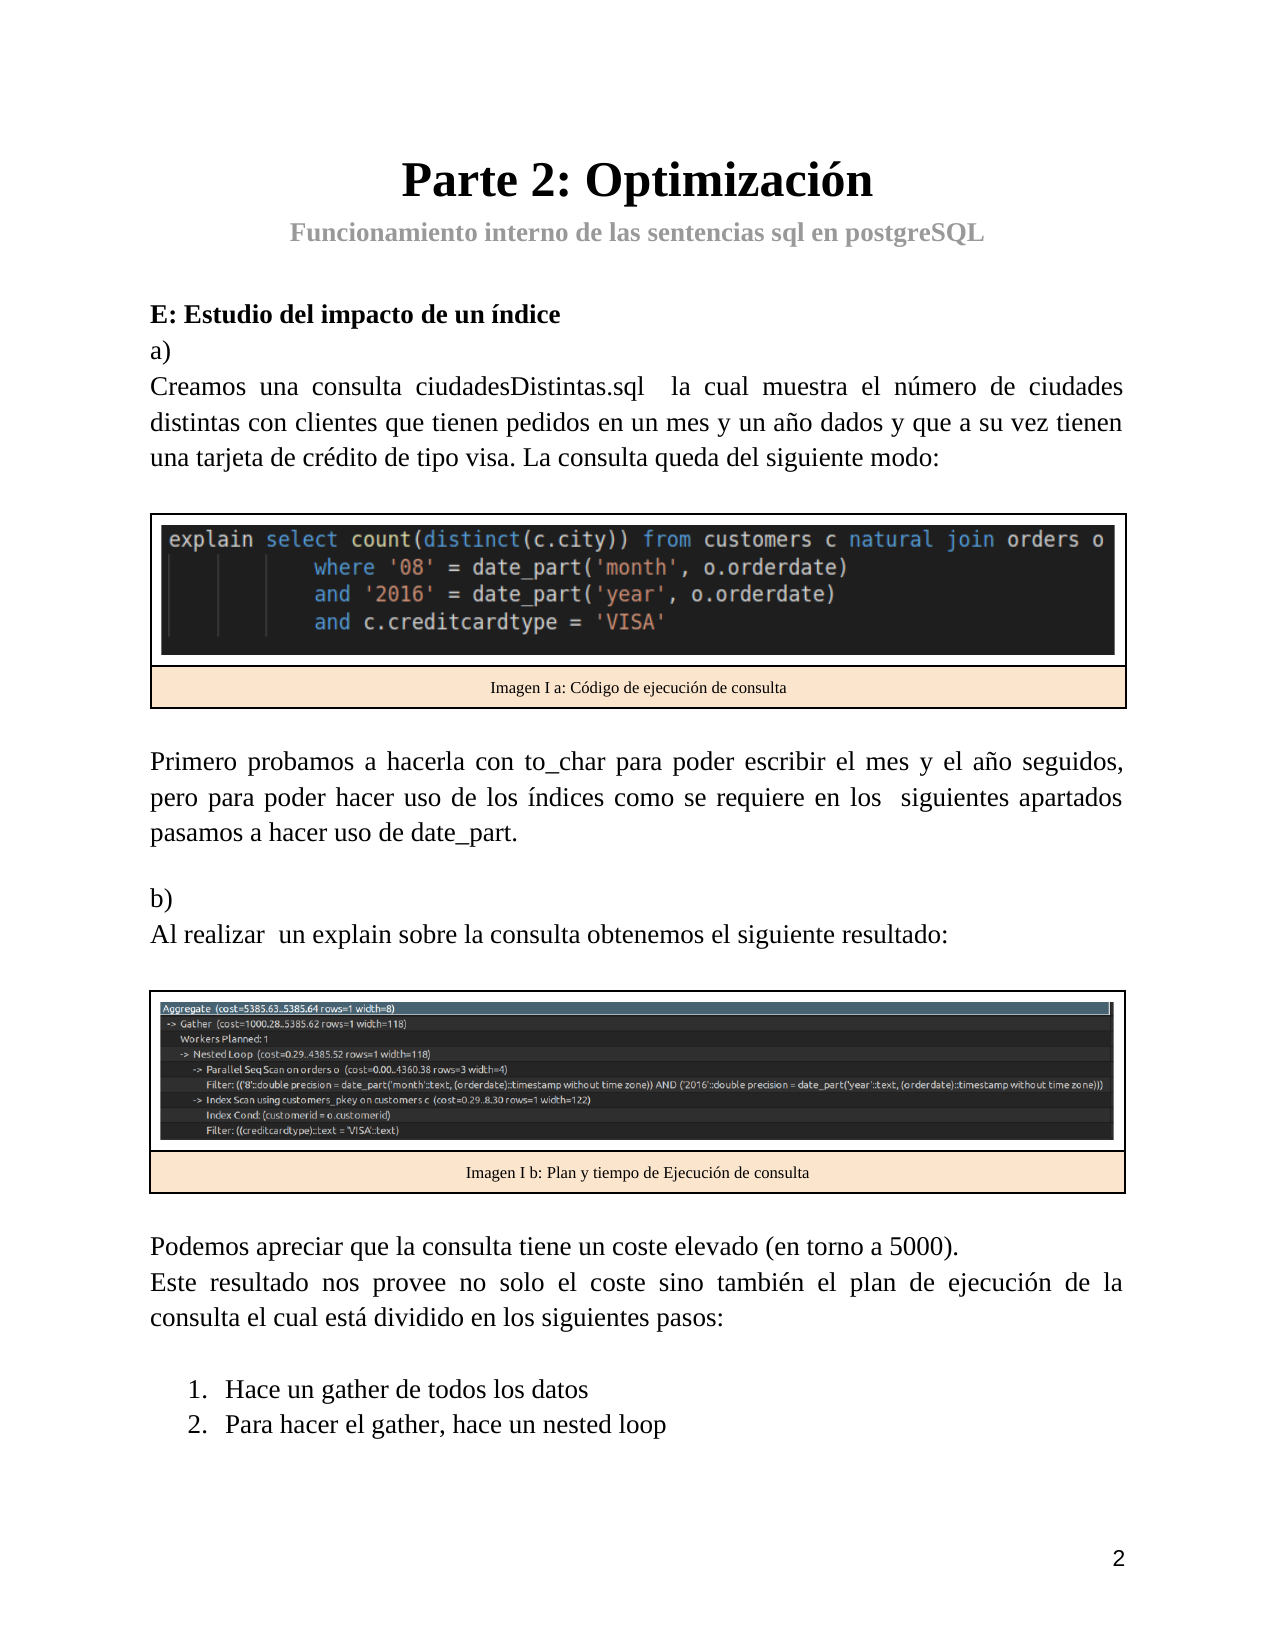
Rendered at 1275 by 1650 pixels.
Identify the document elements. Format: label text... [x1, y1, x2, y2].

table_cell Imagen I b: Plan y tiempo de Ejecución de consulta [151, 1152, 1124, 1192]
text Parte 2: Optimización [150, 150, 1125, 207]
picture [161, 525, 1115, 655]
text Podemos apreciar que la consulta tiene un coste elevado (en torno a 5000). [150, 1230, 1125, 1261]
list Para hacer el gather, hace un nested loop [187, 1408, 1125, 1440]
text E: Estudio del impacto de un índice [150, 299, 1125, 330]
table_cell Imagen I a: Código de ejecución de consulta [152, 667, 1125, 707]
text Al realizar un explain sobre la consulta obtenemos el siguiente resultado: [150, 918, 1125, 949]
text a) [150, 334, 1125, 366]
text b) [150, 882, 1125, 913]
list Hace un gather de todos los datos [187, 1373, 1125, 1404]
table_header [152, 515, 1125, 665]
table_header [151, 992, 1124, 1150]
text Este resultado nos provee no solo el coste sino también el plan de ejecución de la consulta el cual está dividido en los siguientes pasos: [150, 1266, 1125, 1332]
text Funcionamiento interno de las sentencias sql en postgreSQL [150, 216, 1125, 247]
text Creamos una consulta ciudadesDistintas.sql la cual muestra el número de ciudades distintas con clientes que tienen pedidos en un mes y un año dados y que a su vez tienen una tarjeta de crédito de tipo visa. La consulta queda del siguiente modo: [150, 370, 1125, 473]
text Primero probamos a hacerla con to_char para poder escribir el mes y el año seguidos, pero para poder hacer uso de los índices como se requiere en los siguientes apartados pasamos a hacer uso de date_part. [150, 745, 1125, 848]
picture [160, 1002, 1114, 1140]
